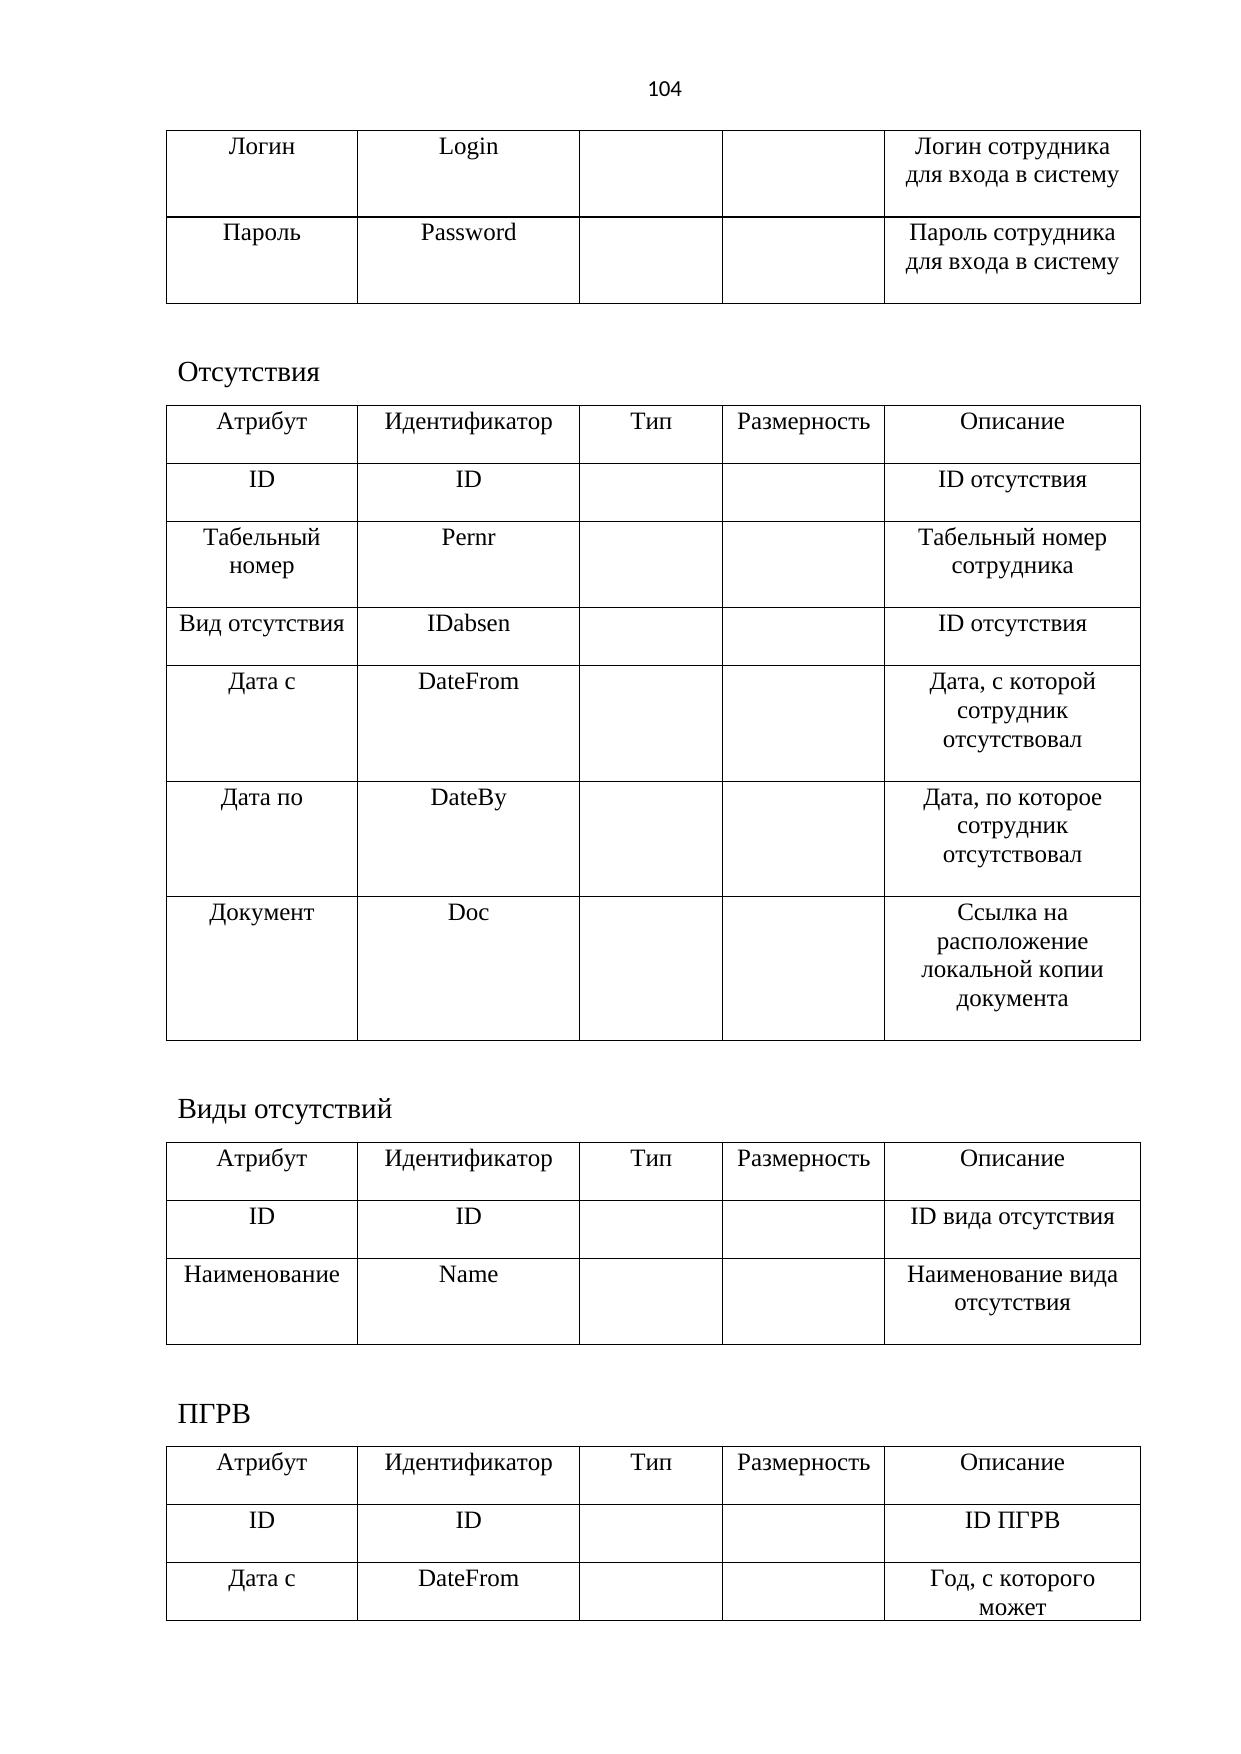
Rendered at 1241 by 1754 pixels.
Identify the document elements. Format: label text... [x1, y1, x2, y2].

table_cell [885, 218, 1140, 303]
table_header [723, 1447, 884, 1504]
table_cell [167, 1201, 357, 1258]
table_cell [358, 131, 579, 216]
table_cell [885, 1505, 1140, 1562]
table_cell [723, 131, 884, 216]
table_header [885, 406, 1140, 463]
text ПГРВ [177, 1396, 1152, 1429]
text Виды отсутствий [177, 1092, 1152, 1125]
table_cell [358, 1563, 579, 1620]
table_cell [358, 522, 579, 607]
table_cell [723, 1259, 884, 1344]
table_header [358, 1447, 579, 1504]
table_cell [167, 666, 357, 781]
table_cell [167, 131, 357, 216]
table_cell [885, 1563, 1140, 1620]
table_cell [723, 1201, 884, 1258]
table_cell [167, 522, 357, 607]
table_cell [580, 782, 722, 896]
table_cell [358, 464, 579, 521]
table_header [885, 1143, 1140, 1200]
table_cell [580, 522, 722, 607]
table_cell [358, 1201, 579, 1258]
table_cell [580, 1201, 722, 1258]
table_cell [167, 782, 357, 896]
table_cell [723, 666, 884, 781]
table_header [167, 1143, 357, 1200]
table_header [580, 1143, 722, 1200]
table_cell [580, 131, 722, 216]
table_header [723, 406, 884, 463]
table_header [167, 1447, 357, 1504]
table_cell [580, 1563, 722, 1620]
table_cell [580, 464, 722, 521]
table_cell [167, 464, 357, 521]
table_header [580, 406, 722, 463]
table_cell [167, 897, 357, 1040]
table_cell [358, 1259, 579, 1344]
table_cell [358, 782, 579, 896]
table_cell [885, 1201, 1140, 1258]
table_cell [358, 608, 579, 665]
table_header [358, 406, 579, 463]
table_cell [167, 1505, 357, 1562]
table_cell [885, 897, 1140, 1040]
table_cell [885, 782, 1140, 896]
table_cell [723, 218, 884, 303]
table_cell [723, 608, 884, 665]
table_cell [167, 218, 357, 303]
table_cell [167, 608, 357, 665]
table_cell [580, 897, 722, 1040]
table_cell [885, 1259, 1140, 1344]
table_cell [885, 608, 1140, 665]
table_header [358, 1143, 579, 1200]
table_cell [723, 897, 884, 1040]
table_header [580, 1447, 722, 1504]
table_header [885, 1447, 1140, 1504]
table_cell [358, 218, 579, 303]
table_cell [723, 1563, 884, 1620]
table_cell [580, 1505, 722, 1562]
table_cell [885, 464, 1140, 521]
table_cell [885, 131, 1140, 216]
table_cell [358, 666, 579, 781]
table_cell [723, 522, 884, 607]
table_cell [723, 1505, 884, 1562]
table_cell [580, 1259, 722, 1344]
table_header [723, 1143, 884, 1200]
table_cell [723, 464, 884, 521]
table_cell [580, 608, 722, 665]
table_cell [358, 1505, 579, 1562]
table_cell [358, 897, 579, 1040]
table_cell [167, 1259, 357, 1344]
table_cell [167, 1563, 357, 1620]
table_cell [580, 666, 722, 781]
text Отсутствия [177, 354, 1152, 388]
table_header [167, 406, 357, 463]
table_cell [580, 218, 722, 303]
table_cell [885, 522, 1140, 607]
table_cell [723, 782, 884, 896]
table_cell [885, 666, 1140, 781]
